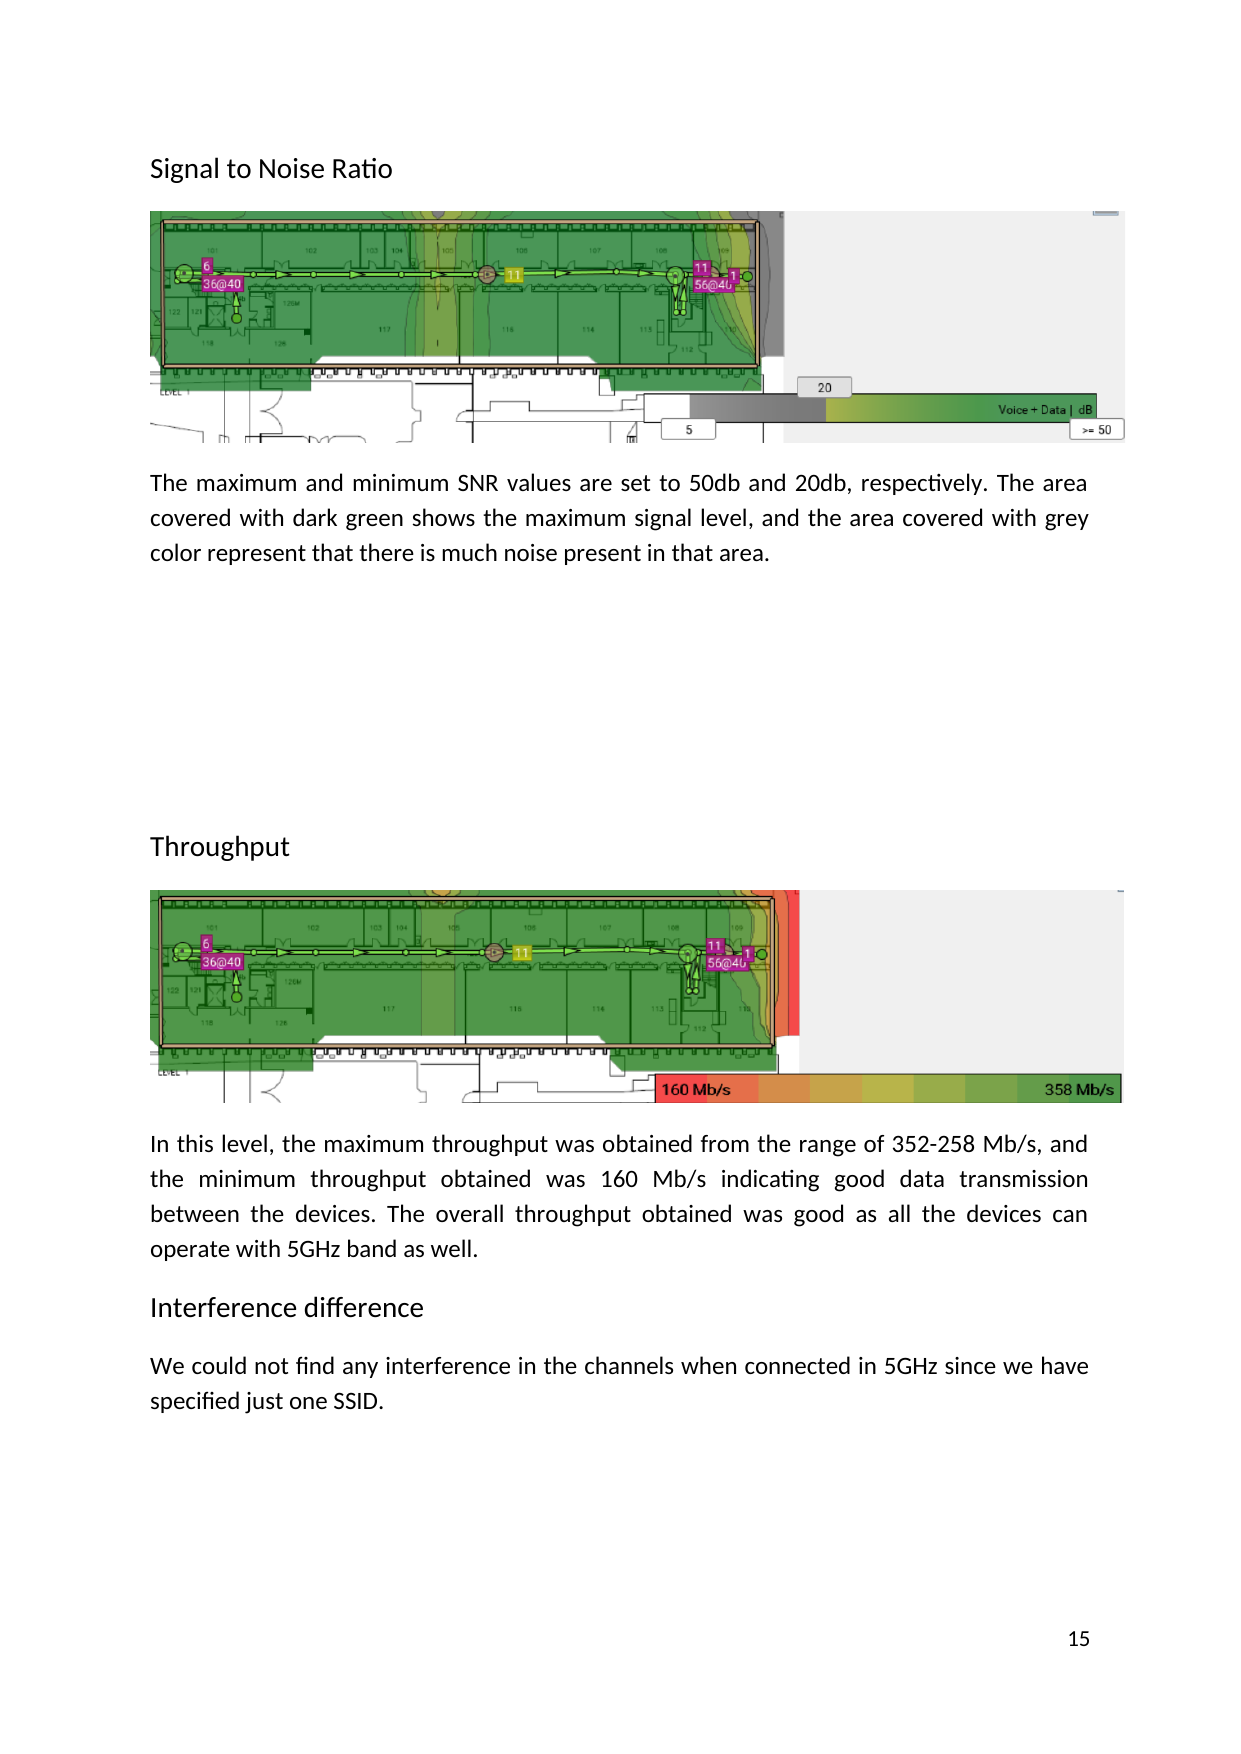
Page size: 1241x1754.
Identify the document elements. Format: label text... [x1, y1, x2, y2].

picture [150, 211, 1125, 443]
text Throughput [150, 828, 1090, 864]
text Signal to Noise Ratio [150, 150, 1090, 186]
text We could not find any interference in the channels when connected in 5GHz since we have specified just one SSID. [150, 1350, 1090, 1416]
text Interference difference [150, 1289, 1090, 1324]
picture [150, 890, 1124, 1103]
text The maximum and minimum SNR values are set to 50db and 20db, respectively. The area covered with dark green shows the maximum signal level, and the area covered with grey color represent that there is much noise present in that area. [150, 467, 1090, 568]
text In this level, the maximum throughput was obtained from the range of 352-258 Mb/s, and the minimum throughput obtained was 160 Mb/s indicating good data transmission between the devices. The overall throughput obtained was good as all the devices can operate with 5GHz band as well. [150, 1128, 1090, 1263]
